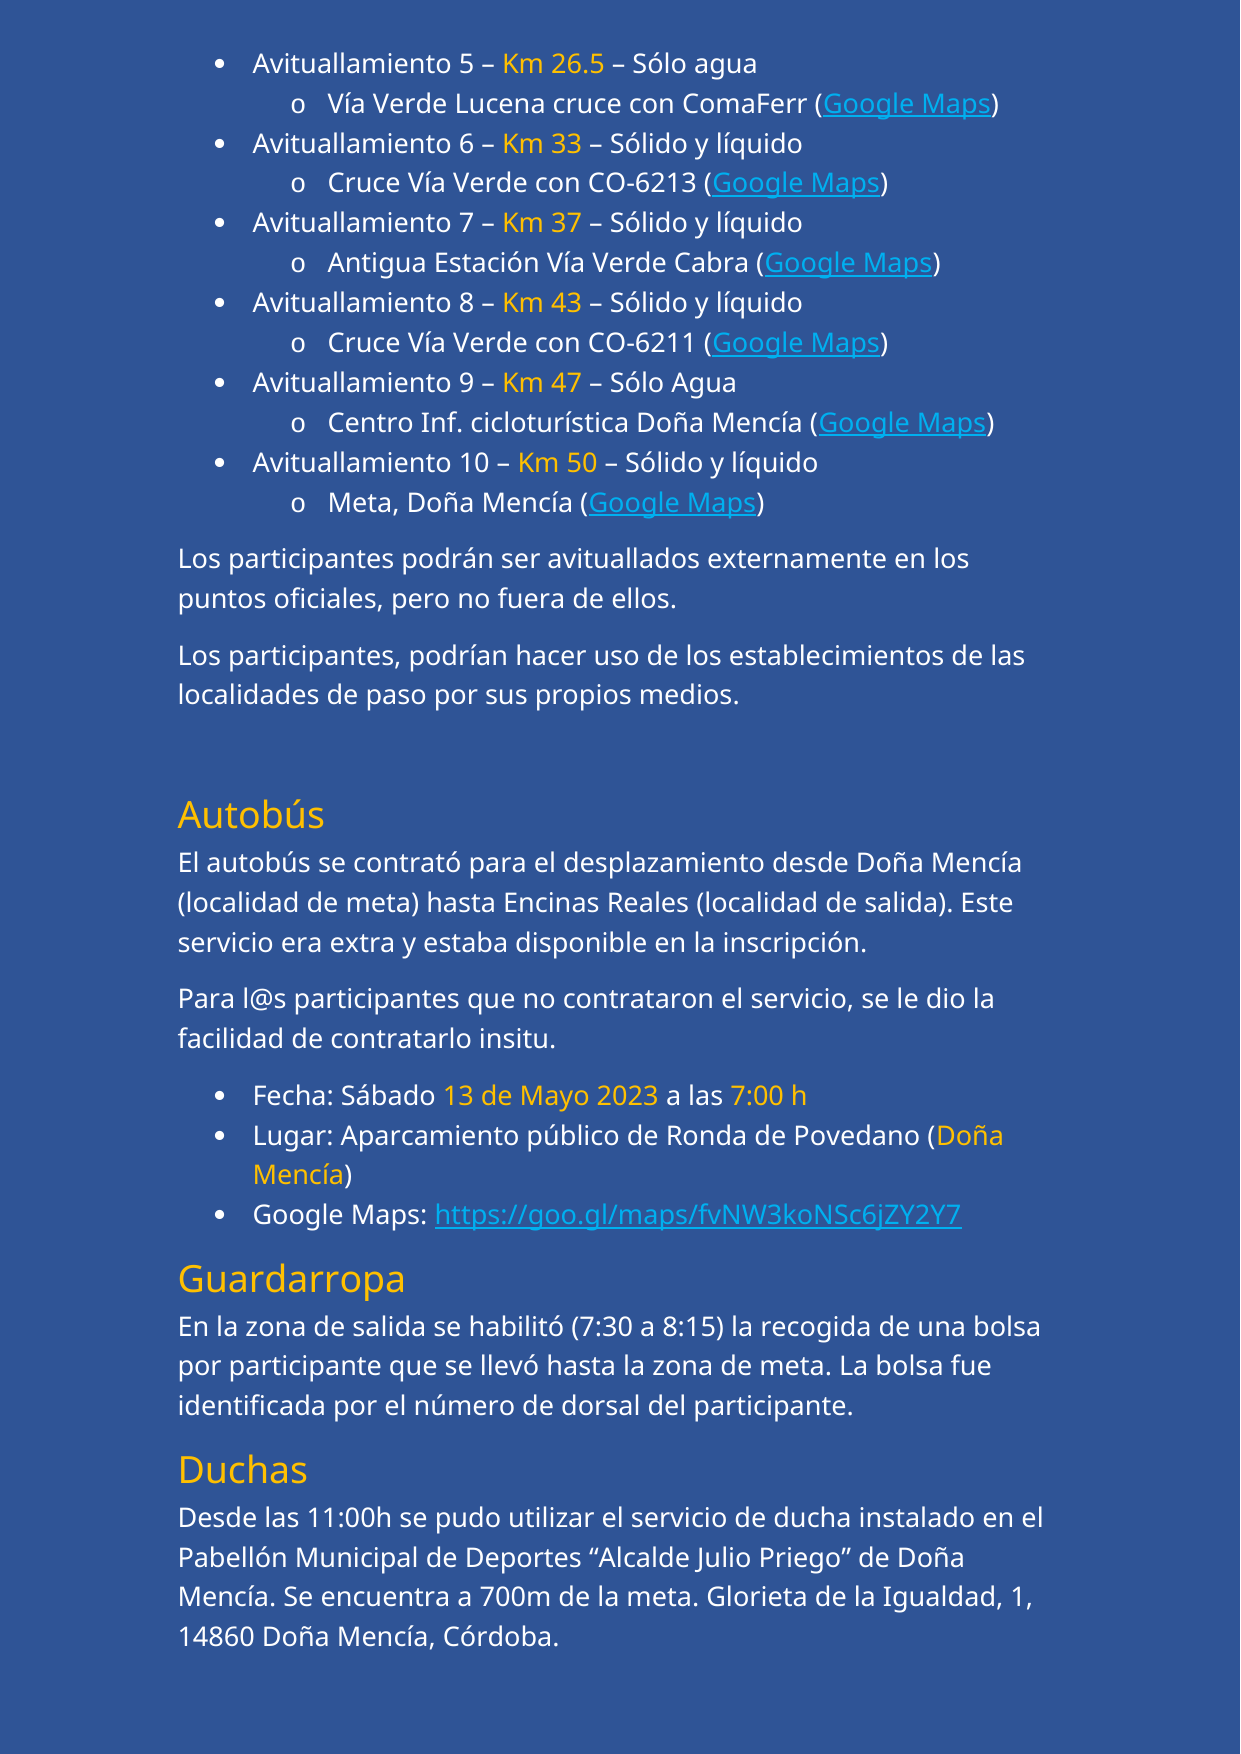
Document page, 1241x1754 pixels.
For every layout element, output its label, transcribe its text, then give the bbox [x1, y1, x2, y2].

list Avituallamiento 10 – Km 50 – Sólido y líquido [215, 443, 1063, 480]
text Para l@s participantes que no contrataron el servicio, se le dio la facilidad de contratarlo insitu. [177, 980, 1063, 1057]
list Lugar: Aparcamiento público de Ronda de Povedano (Doña Mencía) [215, 1116, 1063, 1193]
list Avituallamiento 8 – Km 43 – Sólido y líquido [215, 284, 1063, 321]
subtitle Duchas [177, 1443, 1063, 1494]
text Los participantes podrán ser avituallados externamente en los puntos oficiales, pero no fuera de ellos. [177, 540, 1063, 616]
list Centro Inf. cicloturística Doña Mencía (Google Maps) [290, 403, 1063, 440]
list Vía Verde Lucena cruce con ComaFerr (Google Maps) [290, 84, 1063, 121]
list Google Maps: https://goo.gl/maps/fvNW3koNSc6jZY2Y7 [215, 1196, 1063, 1232]
subtitle Guardarropa [177, 1252, 1063, 1303]
list Fecha: Sábado 13 de Mayo 2023 a las 7:00 h [215, 1076, 1063, 1113]
text El autobús se contrató para el desplazamiento desde Doña Mencía (localidad de meta) hasta Encinas Reales (localidad de salida). Este servicio era extra y estaba disponible en la inscripción. [177, 844, 1063, 960]
list Avituallamiento 7 – Km 37 – Sólido y líquido [215, 204, 1063, 241]
text Los participantes, podrían hacer uso de los establecimientos de las localidades de paso por sus propios medios. [177, 636, 1063, 713]
list Cruce Vía Verde con CO-6213 (Google Maps) [290, 164, 1063, 201]
list Antigua Estación Vía Verde Cabra (Google Maps) [290, 244, 1063, 281]
text Desde las 11:00h se pudo utilizar el servicio de ducha instalado en el Pabellón Municipal de Deportes “Alcalde Julio Priego” de Doña Mencía. Se encuentra a 700m de la meta. Glorieta de la Igualdad, 1, 14860 Doña Mencía, Córdoba. [177, 1498, 1063, 1654]
list Meta, Doña Mencía (Google Maps) [290, 483, 1063, 520]
list Avituallamiento 6 – Km 33 – Sólido y líquido [215, 124, 1063, 161]
text En la zona de salida se habilitó (7:30 a 8:15) la recogida de una bolsa por participante que se llevó hasta la zona de meta. La bolsa fue identificada por el número de dorsal del participante. [177, 1307, 1063, 1423]
list Avituallamiento 5 – Km 26.5 – Sólo agua [215, 44, 1063, 81]
subtitle Autobús [177, 789, 1063, 840]
list Avituallamiento 9 – Km 47 – Sólo Agua [215, 363, 1063, 400]
list Cruce Vía Verde con CO-6211 (Google Maps) [290, 323, 1063, 361]
